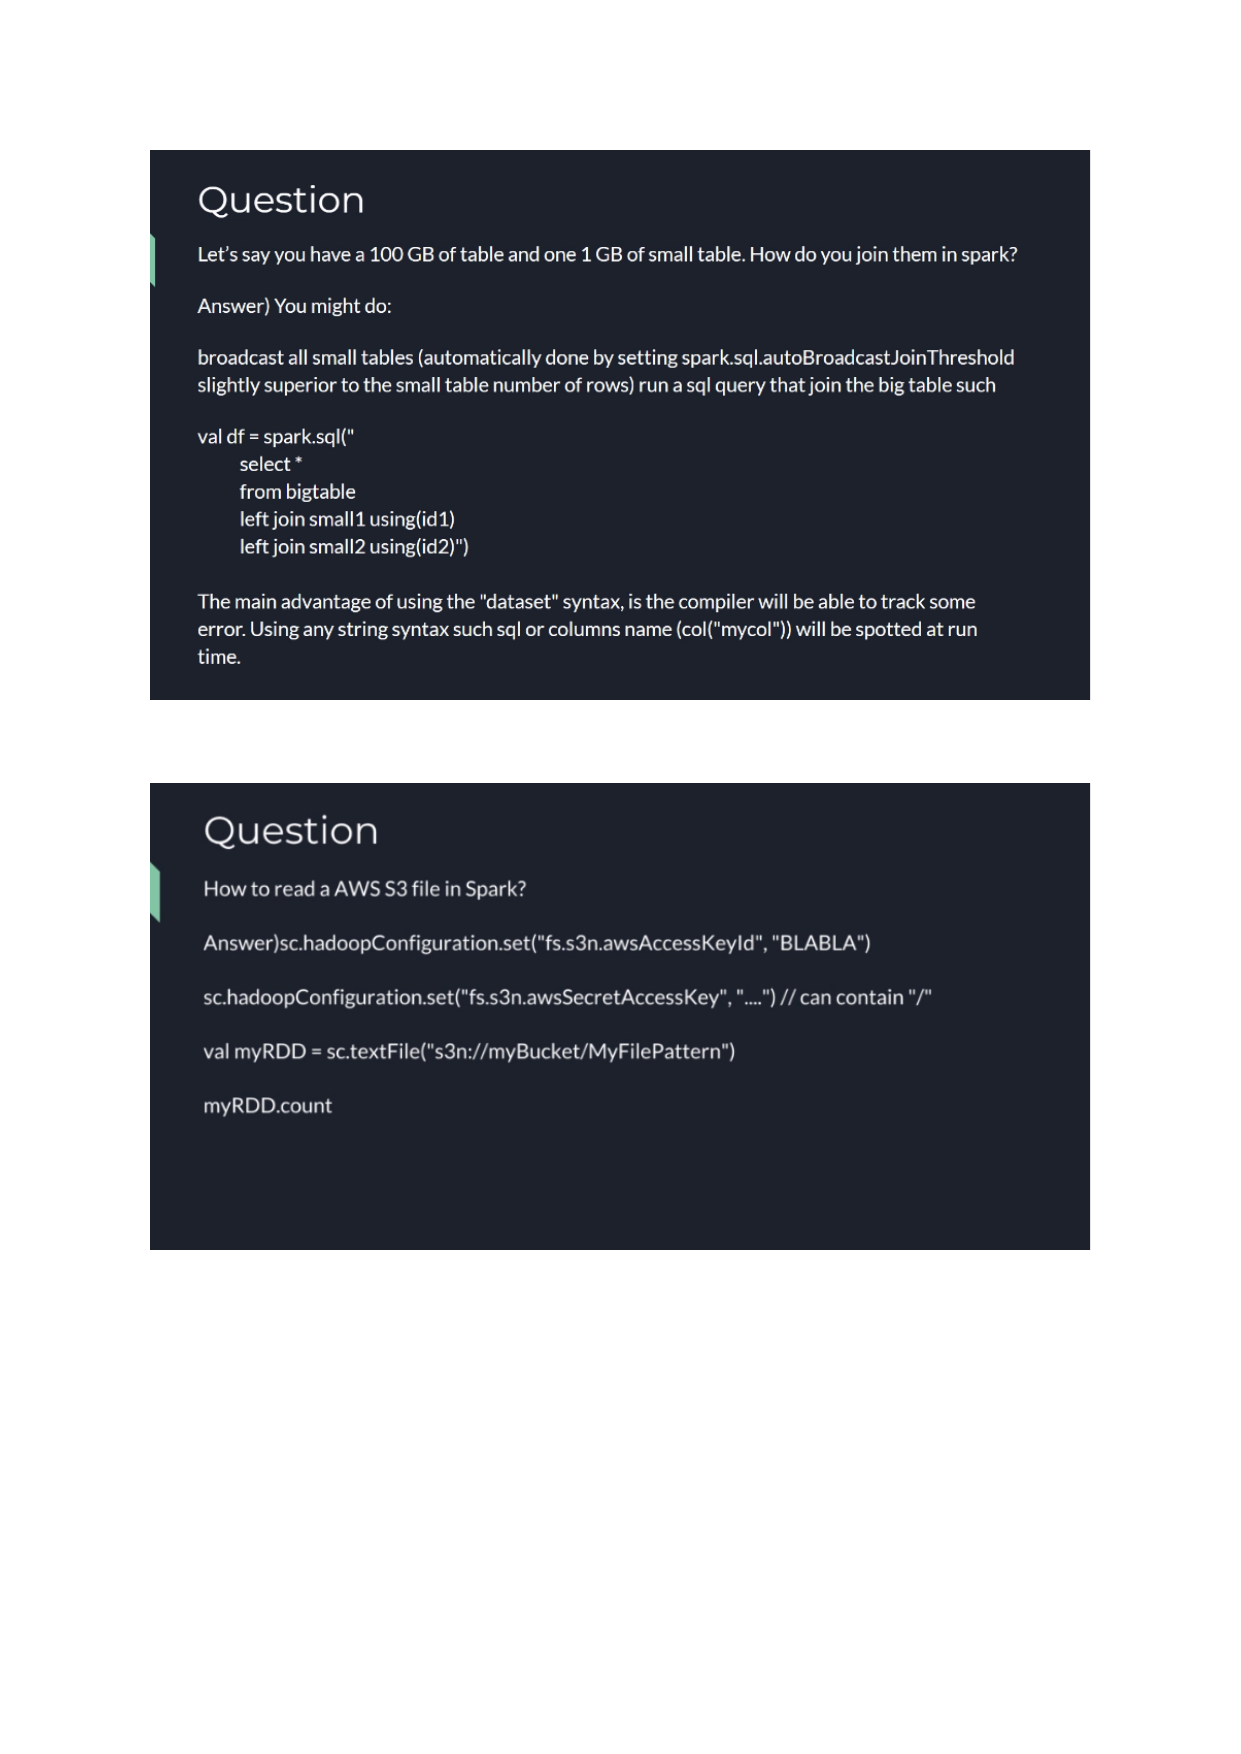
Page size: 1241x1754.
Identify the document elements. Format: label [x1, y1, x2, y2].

picture [150, 783, 1091, 1250]
picture [150, 150, 1091, 700]
